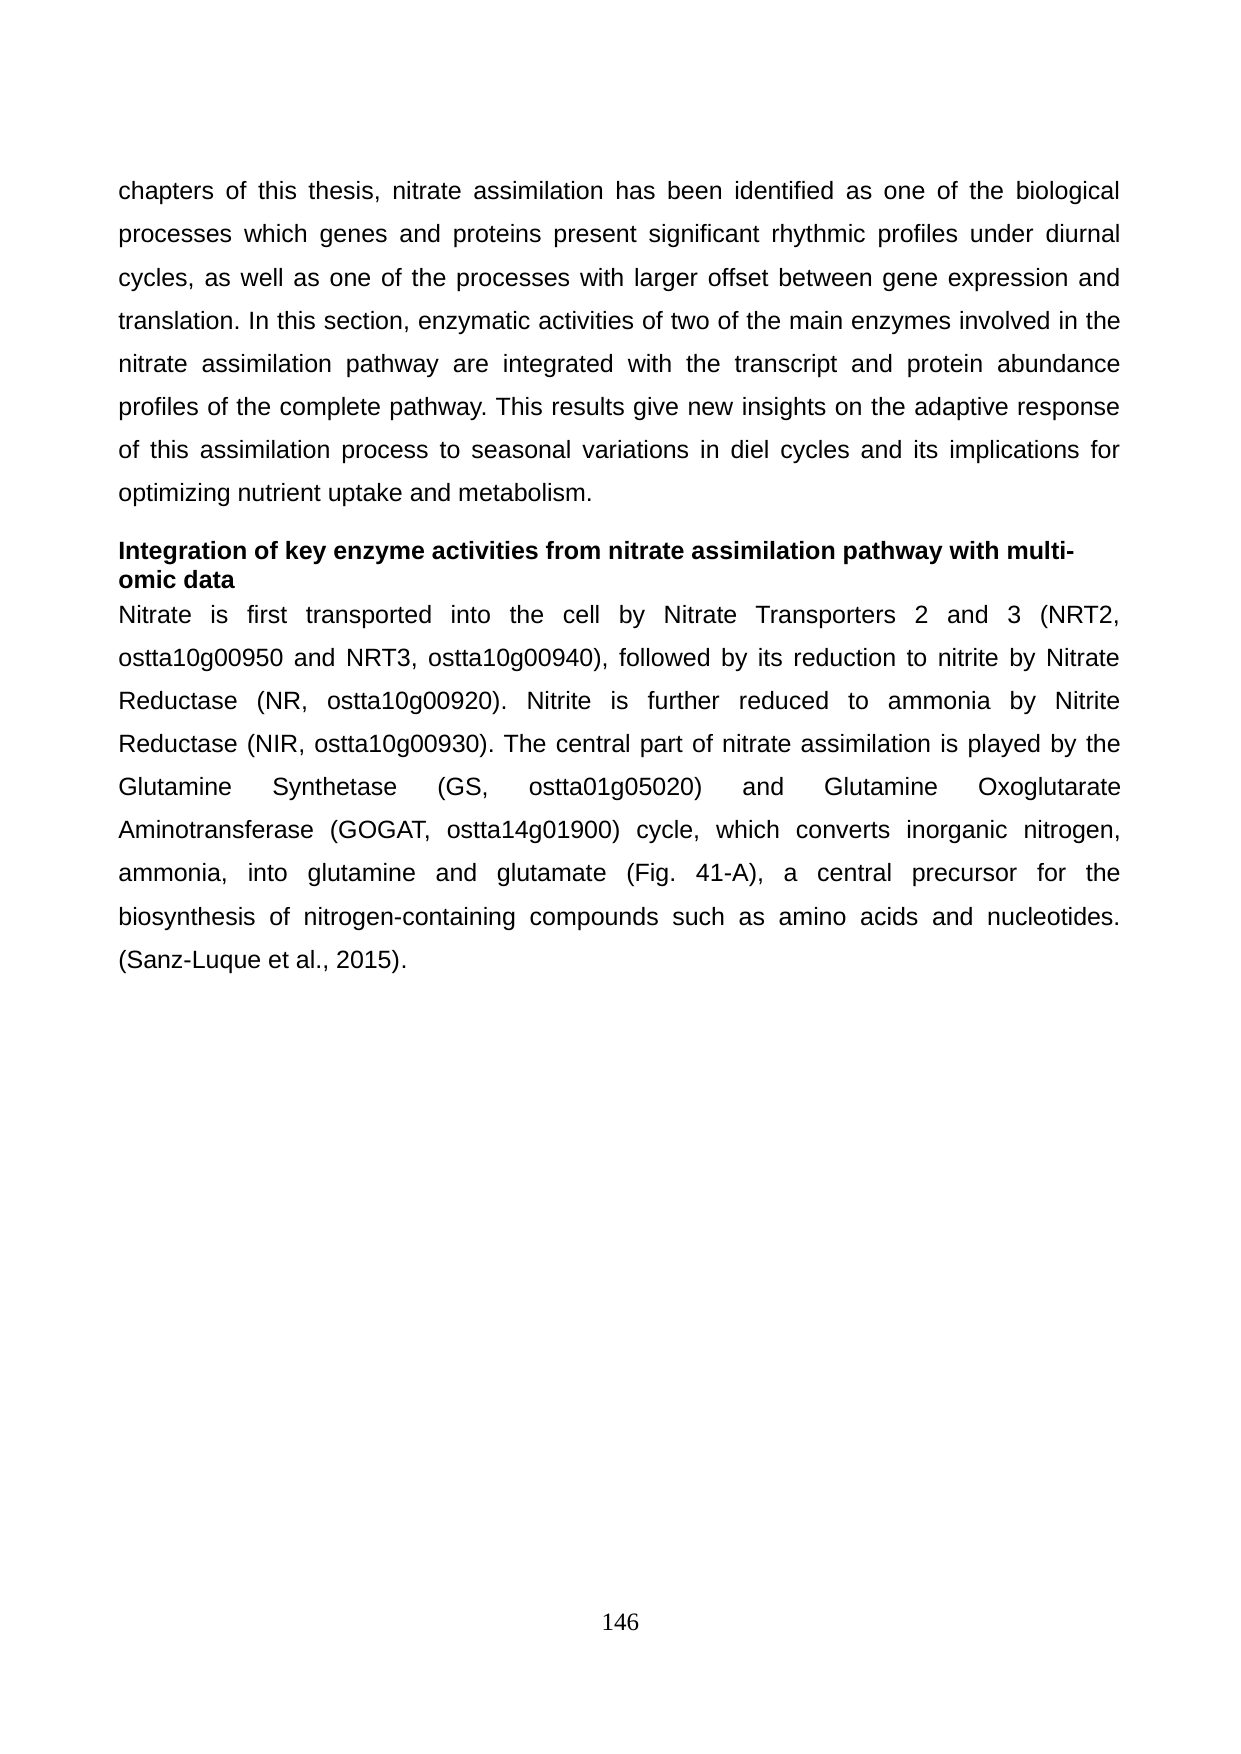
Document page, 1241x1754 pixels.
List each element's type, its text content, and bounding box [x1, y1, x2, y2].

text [118, 176, 1122, 507]
text Nitrate is first transported into the cell by Nitrate Transporters 2 and 3 (NRT2, ostta10g00950 and NRT3, ostta10g00940), followed by its reduction to nitrite by Nitrate Reductase (NR, ostta10g00920). Nitrite is further reduced to ammonia by Nitrite Reductase (NIR, ostta10g00930). The central part of nitrate assimilation is played by the Glutamine Synthetase (GS, ostta01g05020) and Glutamine Oxoglutarate Aminotransferase (GOGAT, ostta14g01900) cycle, which converts inorganic nitrogen, ammonia, into glutamine and glutamate (Fig. 41-A), a central precursor for the biosynthesis of nitrogen-containing compounds such as amino acids and nucleotides. (Sanz-Luque et al., 2015)⁠. [118, 600, 1122, 973]
subtitle Integration of key enzyme activities from nitrate assimilation pathway with multi-omic data [118, 536, 1122, 593]
